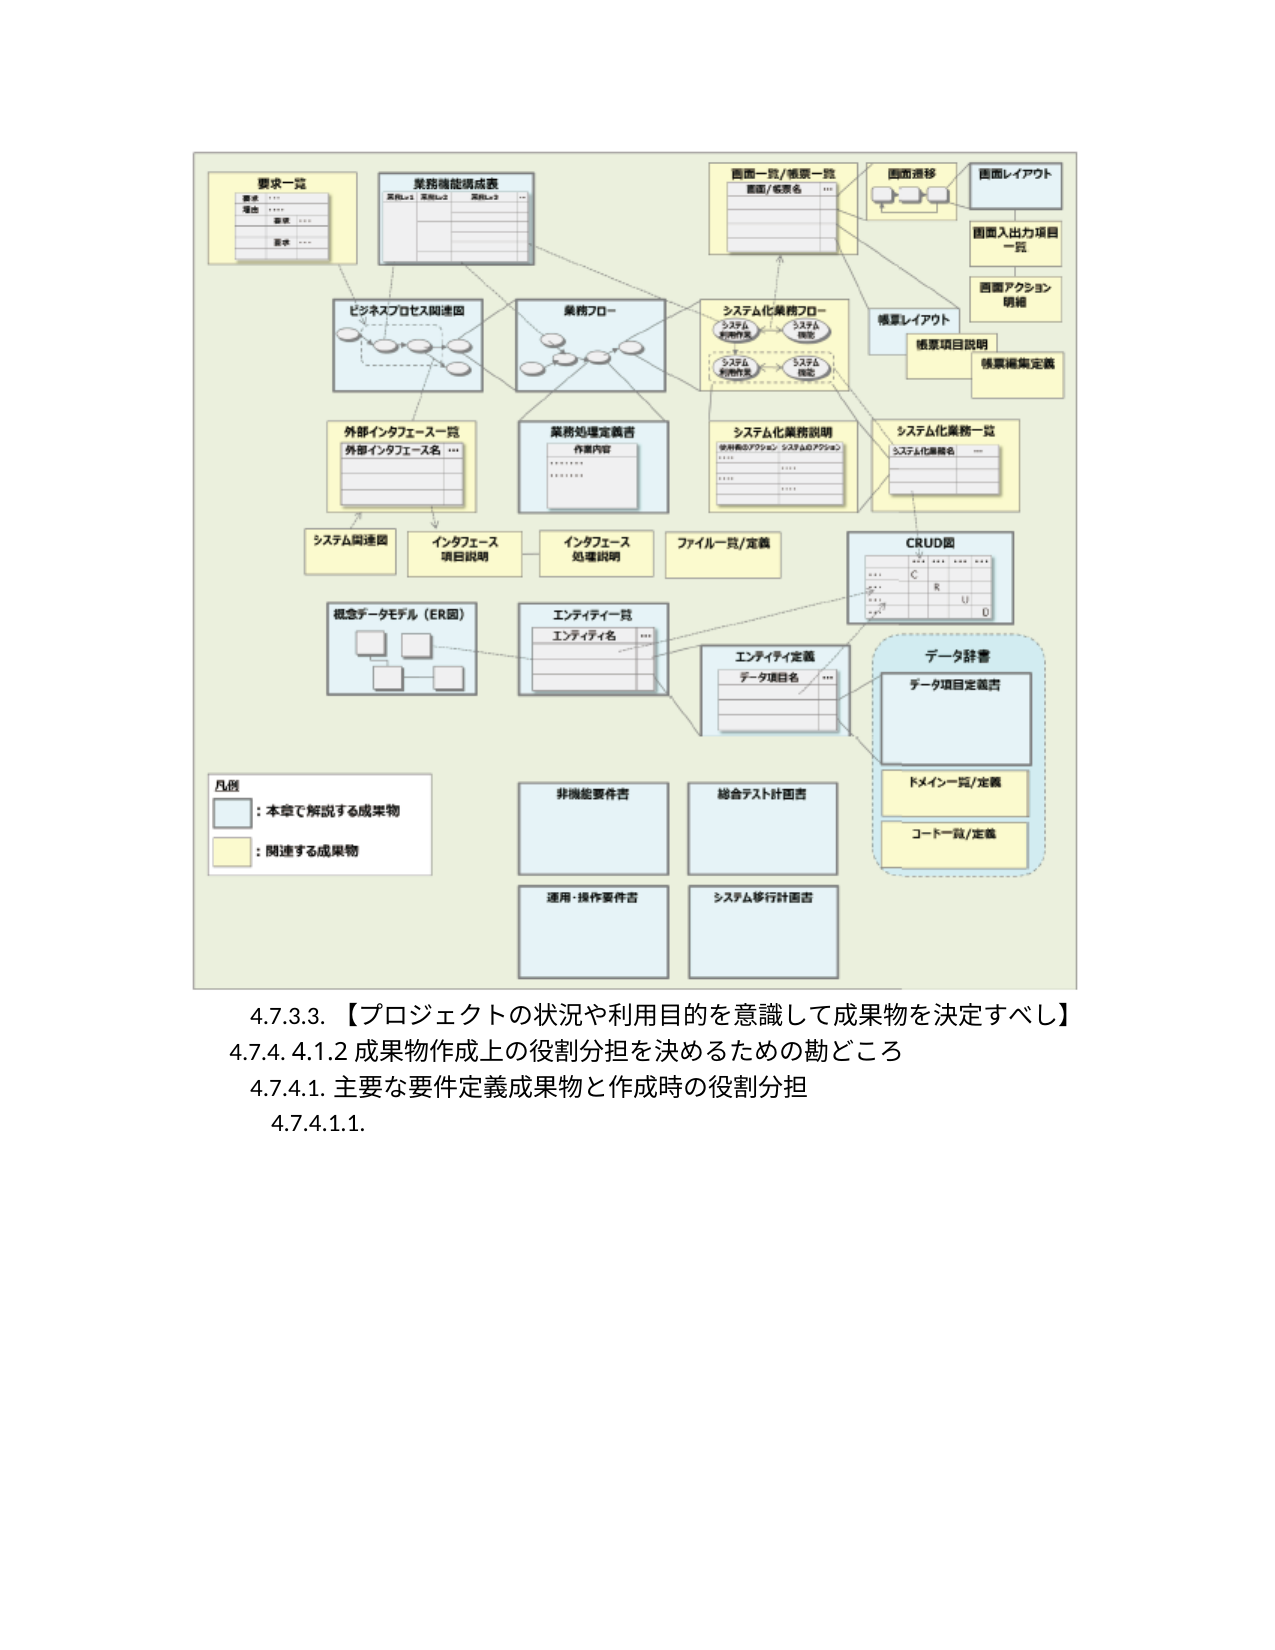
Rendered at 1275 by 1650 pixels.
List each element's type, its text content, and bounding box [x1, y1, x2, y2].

picture [187, 149, 1088, 996]
subtitle 【プロジェクトの状況や利用目的を意識して成果物を決定すべし】 [250, 996, 1087, 1032]
subtitle 主要な要件定義成果物と作成時の役割分担 [250, 1068, 1087, 1104]
subtitle 4.1.2 成果物作成上の役割分担を決めるための勘どころ [229, 1032, 1087, 1068]
